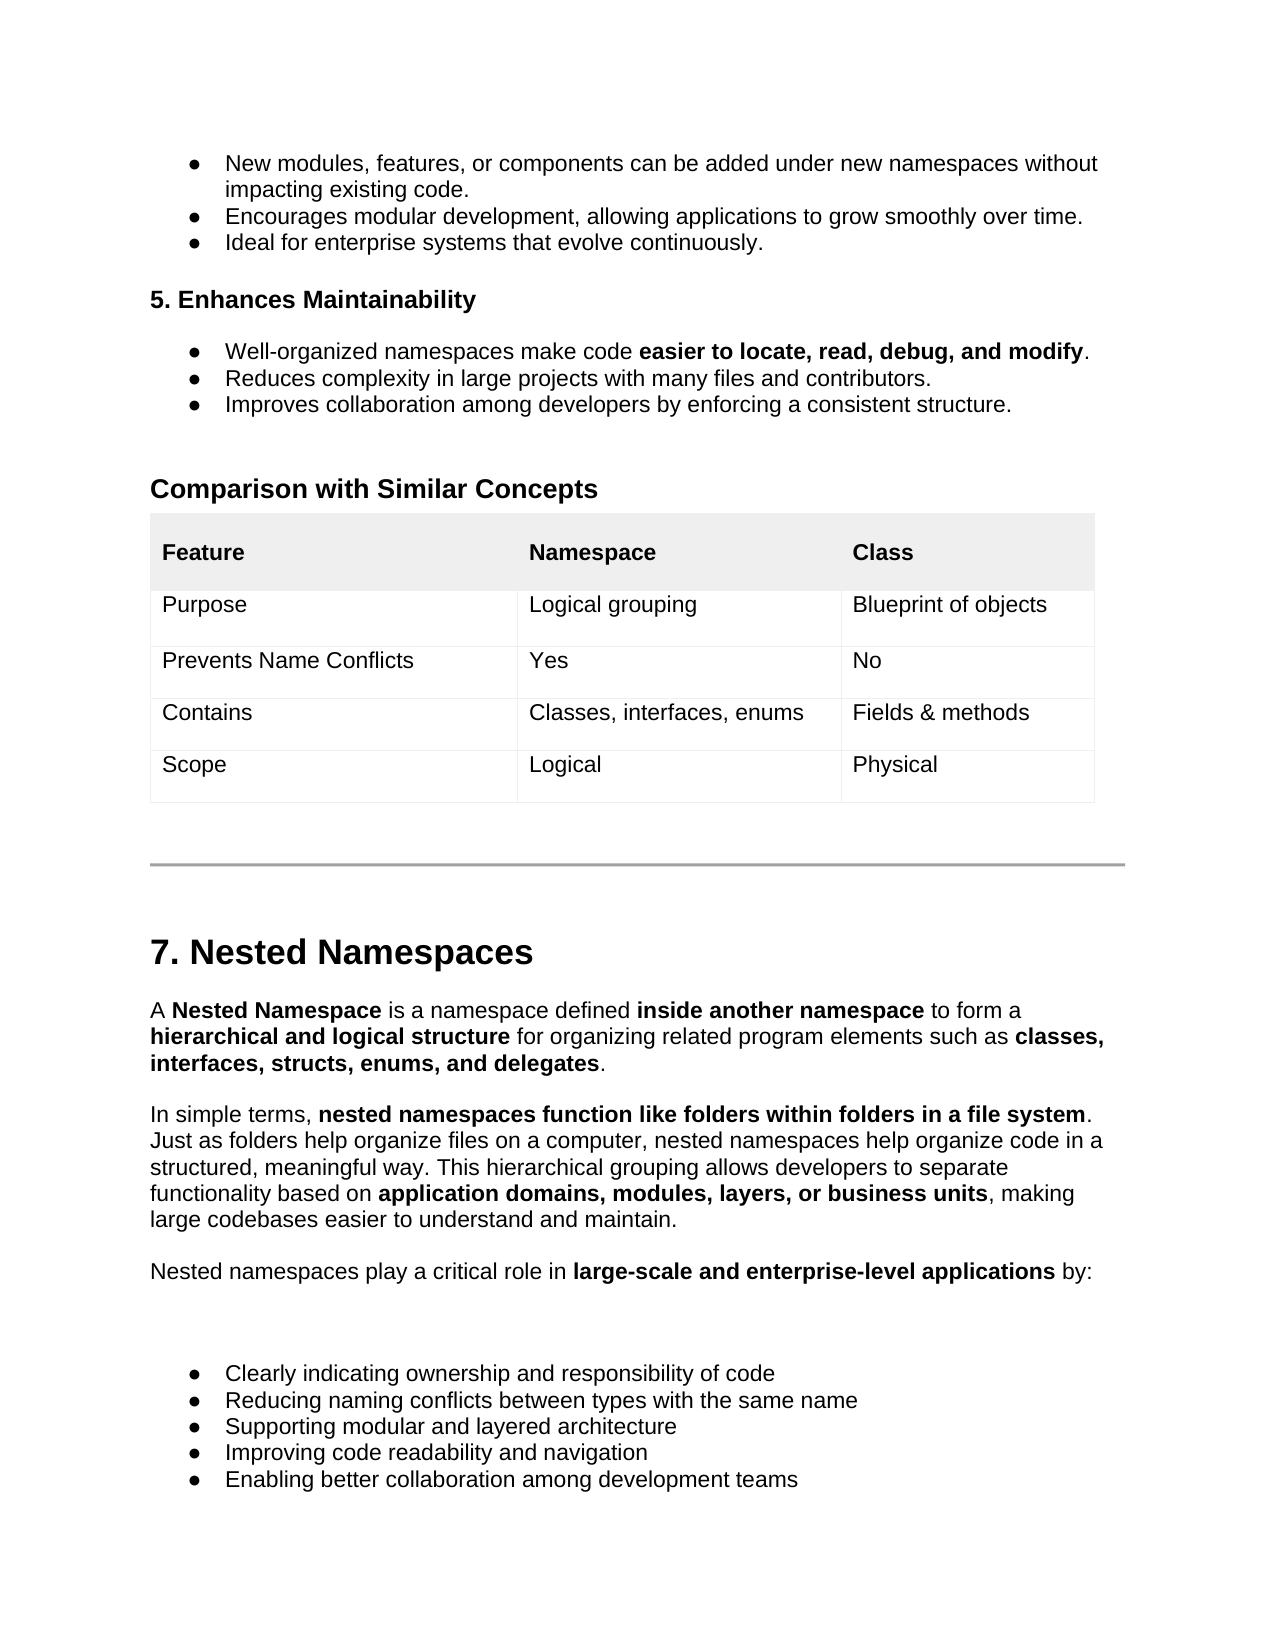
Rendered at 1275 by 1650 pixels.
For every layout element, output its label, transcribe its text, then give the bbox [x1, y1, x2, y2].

list Well-organized namespaces make code easier to locate, read, debug, and modify. [187, 338, 1125, 365]
table_header Class [842, 514, 1094, 590]
table_cell Fields & methods [842, 699, 1094, 750]
table_cell Scope [151, 751, 517, 802]
table_cell Logical [518, 751, 841, 802]
list Supporting modular and layered architecture [187, 1413, 1125, 1439]
table_cell Classes, interfaces, enums [518, 699, 841, 750]
subtitle 7. Nested Namespaces [150, 931, 1125, 972]
subtitle Comparison with Similar Concepts [150, 473, 1125, 504]
list Enabling better collaboration among development teams [187, 1466, 1125, 1492]
list Ideal for enterprise systems that evolve continuously. [187, 229, 1125, 255]
table_cell Contains [151, 699, 517, 750]
text Nested namespaces play a critical role in large-scale and enterprise-level applications by: [150, 1258, 1125, 1284]
table_cell Prevents Name Conflicts [151, 647, 517, 698]
table_header Feature [151, 514, 517, 590]
text In simple terms, nested namespaces function like folders within folders in a file system. Just as folders help organize files on a computer, nested namespaces help organize code in a structured, meaningful way. This hierarchical grouping allows developers to separate functionality based on application domains, modules, layers, or business units, making large codebases easier to understand and maintain. [150, 1101, 1125, 1233]
text A Nested Namespace is a namespace defined inside another namespace to form a hierarchical and logical structure for organizing related program elements such as classes, interfaces, structs, enums, and delegates. [150, 997, 1125, 1076]
table_cell No [842, 647, 1094, 698]
list Reducing naming conflicts between types with the same name [187, 1387, 1125, 1413]
list Encourages modular development, allowing applications to grow smoothly over time. [187, 203, 1125, 229]
list Reduces complexity in large projects with many files and contributors. [187, 365, 1125, 391]
table_cell Yes [518, 647, 841, 698]
list Improves collaboration among developers by enforcing a consistent structure. [187, 391, 1125, 444]
table_cell Blueprint of objects [842, 591, 1094, 646]
table_header Namespace [518, 514, 841, 590]
subtitle 5. Enhances Maintainability [150, 284, 1125, 313]
list Clearly indicating ownership and responsibility of code [187, 1360, 1125, 1387]
list Improving code readability and navigation [187, 1439, 1125, 1466]
table_cell Logical grouping [518, 591, 841, 646]
table_cell Physical [842, 751, 1094, 802]
table_cell Purpose [151, 591, 517, 646]
list New modules, features, or components can be added under new namespaces without impacting existing code. [187, 150, 1125, 203]
